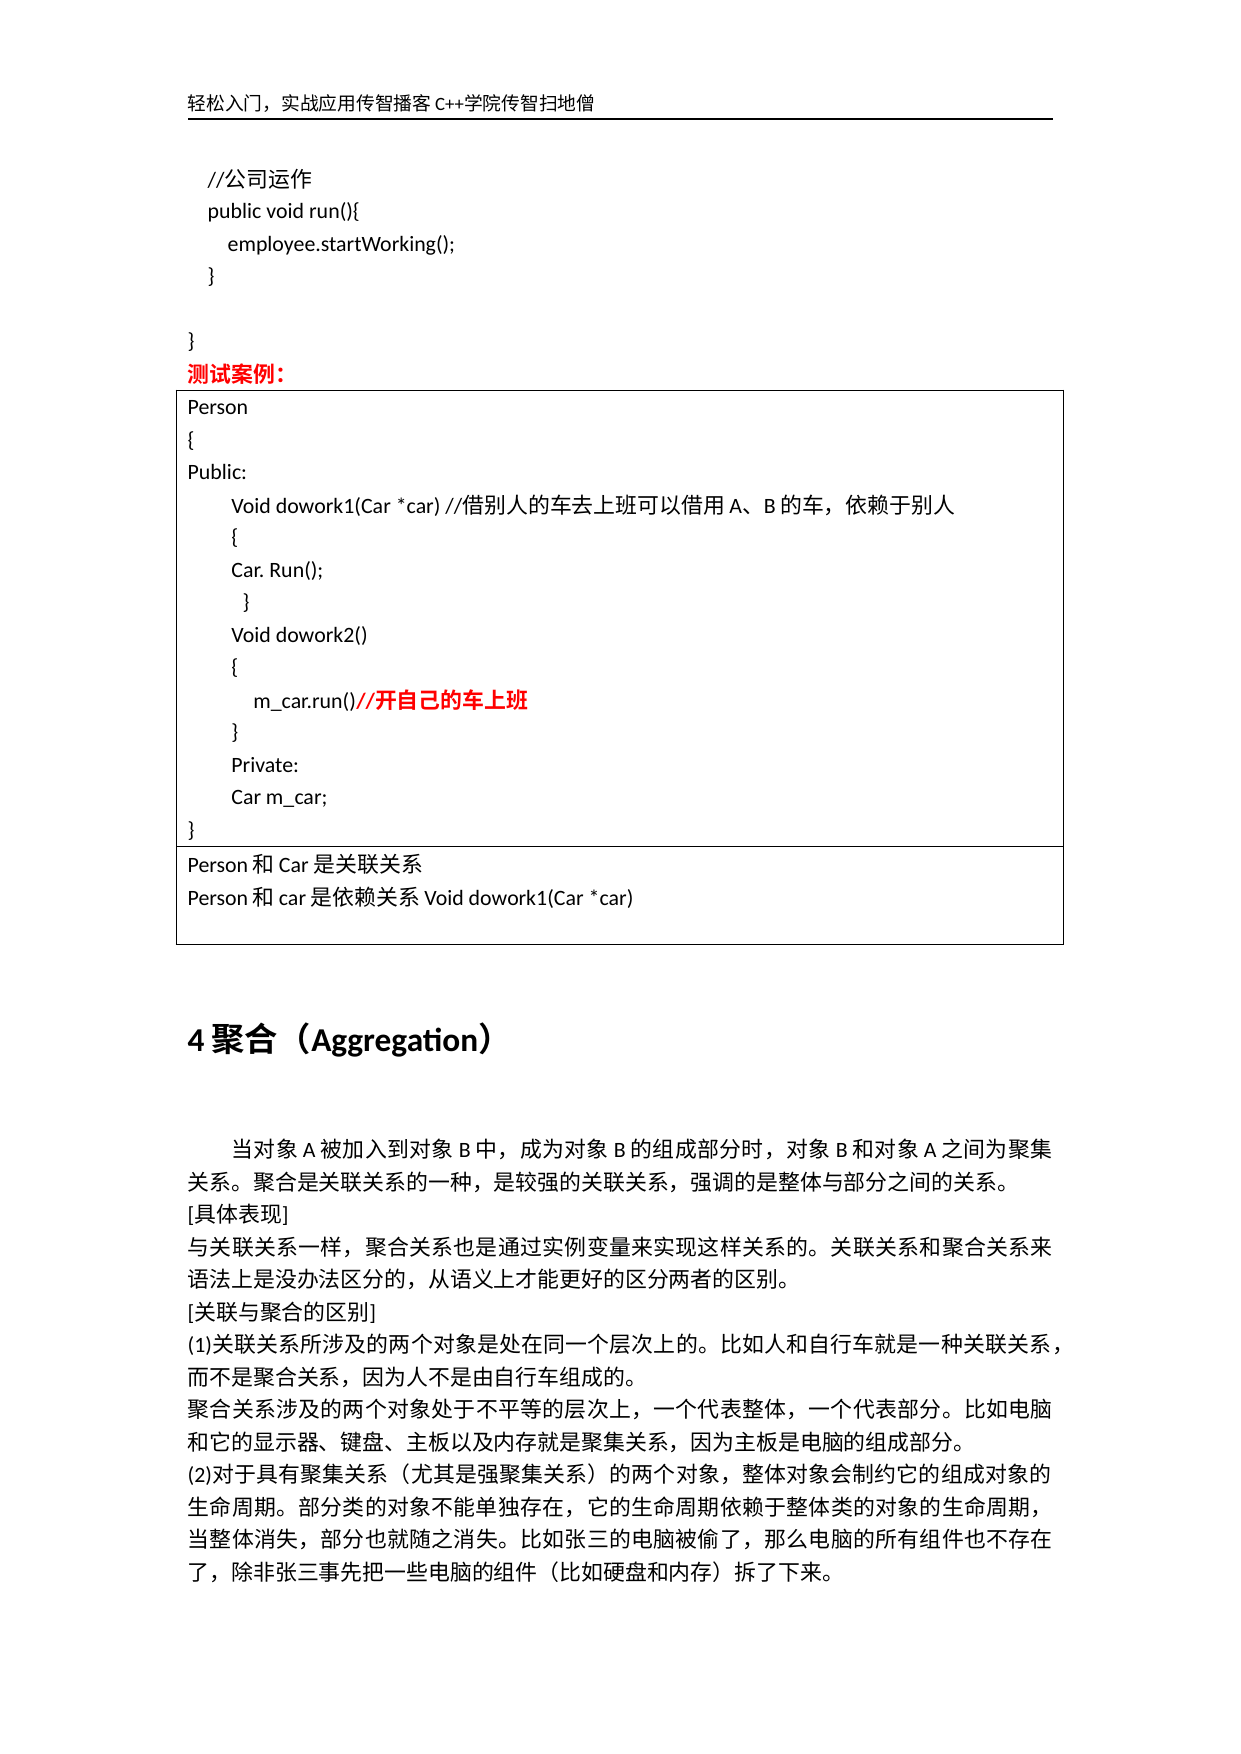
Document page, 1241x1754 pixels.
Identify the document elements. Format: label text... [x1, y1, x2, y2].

text } [187, 259, 1053, 292]
table_header Person { Public: Void dowork1(Car *car) //借别人的车去上班可以借用A、B的车，依赖于别人 { Car. Run(); } Void dowork2() { m_car.run()//开自己的车上班 } Private: Car m_car; } [177, 391, 1063, 846]
text employee.startWorking(); [187, 227, 1053, 259]
subtitle 4聚合（Aggregation） [187, 1005, 1053, 1070]
text 测试案例： [187, 357, 1053, 389]
table_cell Person和Car 是关联关系 Person和car是依赖关系Void dowork1(Car *car) [177, 847, 1063, 944]
text } [187, 324, 1053, 357]
text public void run(){ [187, 194, 1053, 227]
text //公司运作 [187, 162, 1053, 194]
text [187, 1132, 1053, 1587]
